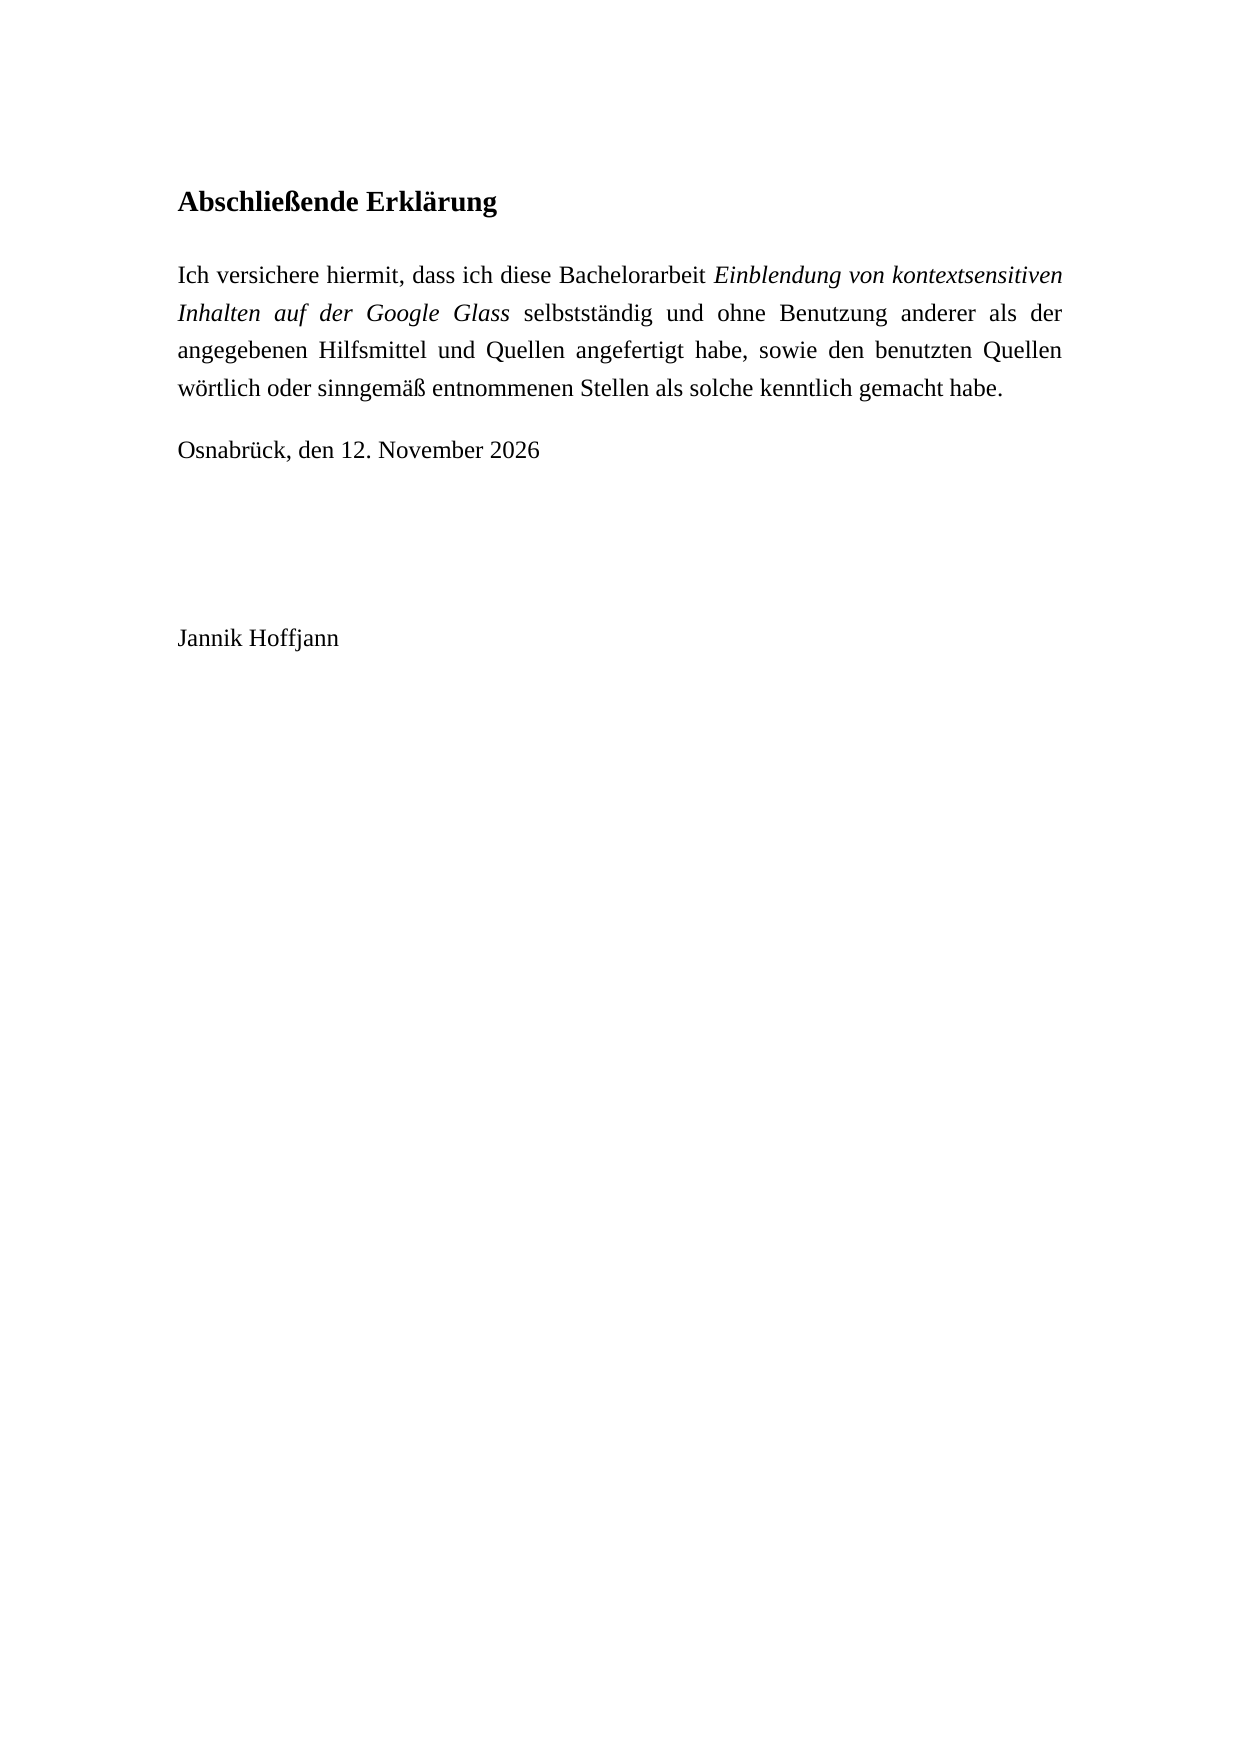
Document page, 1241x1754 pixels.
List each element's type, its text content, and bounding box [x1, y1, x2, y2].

text Osnabrück, den 29. Dezember 2014 [177, 426, 1063, 464]
text Ich versichere hiermit, dass ich diese Bachelorarbeit Einblendung von kontextsensitiven Inhalten auf der Google Glass selbstständig und ohne Benutzung anderer als der angegebenen Hilfsmittel und Quellen angefertigt habe, sowie den benutzten Quellen wörtlich oder sinngemäß entnommenen Stellen als solche kenntlich gemacht habe. [177, 251, 1063, 401]
subtitle Abschließende Erklärung [177, 184, 1063, 218]
text Jannik Hoffjann [177, 614, 1063, 651]
